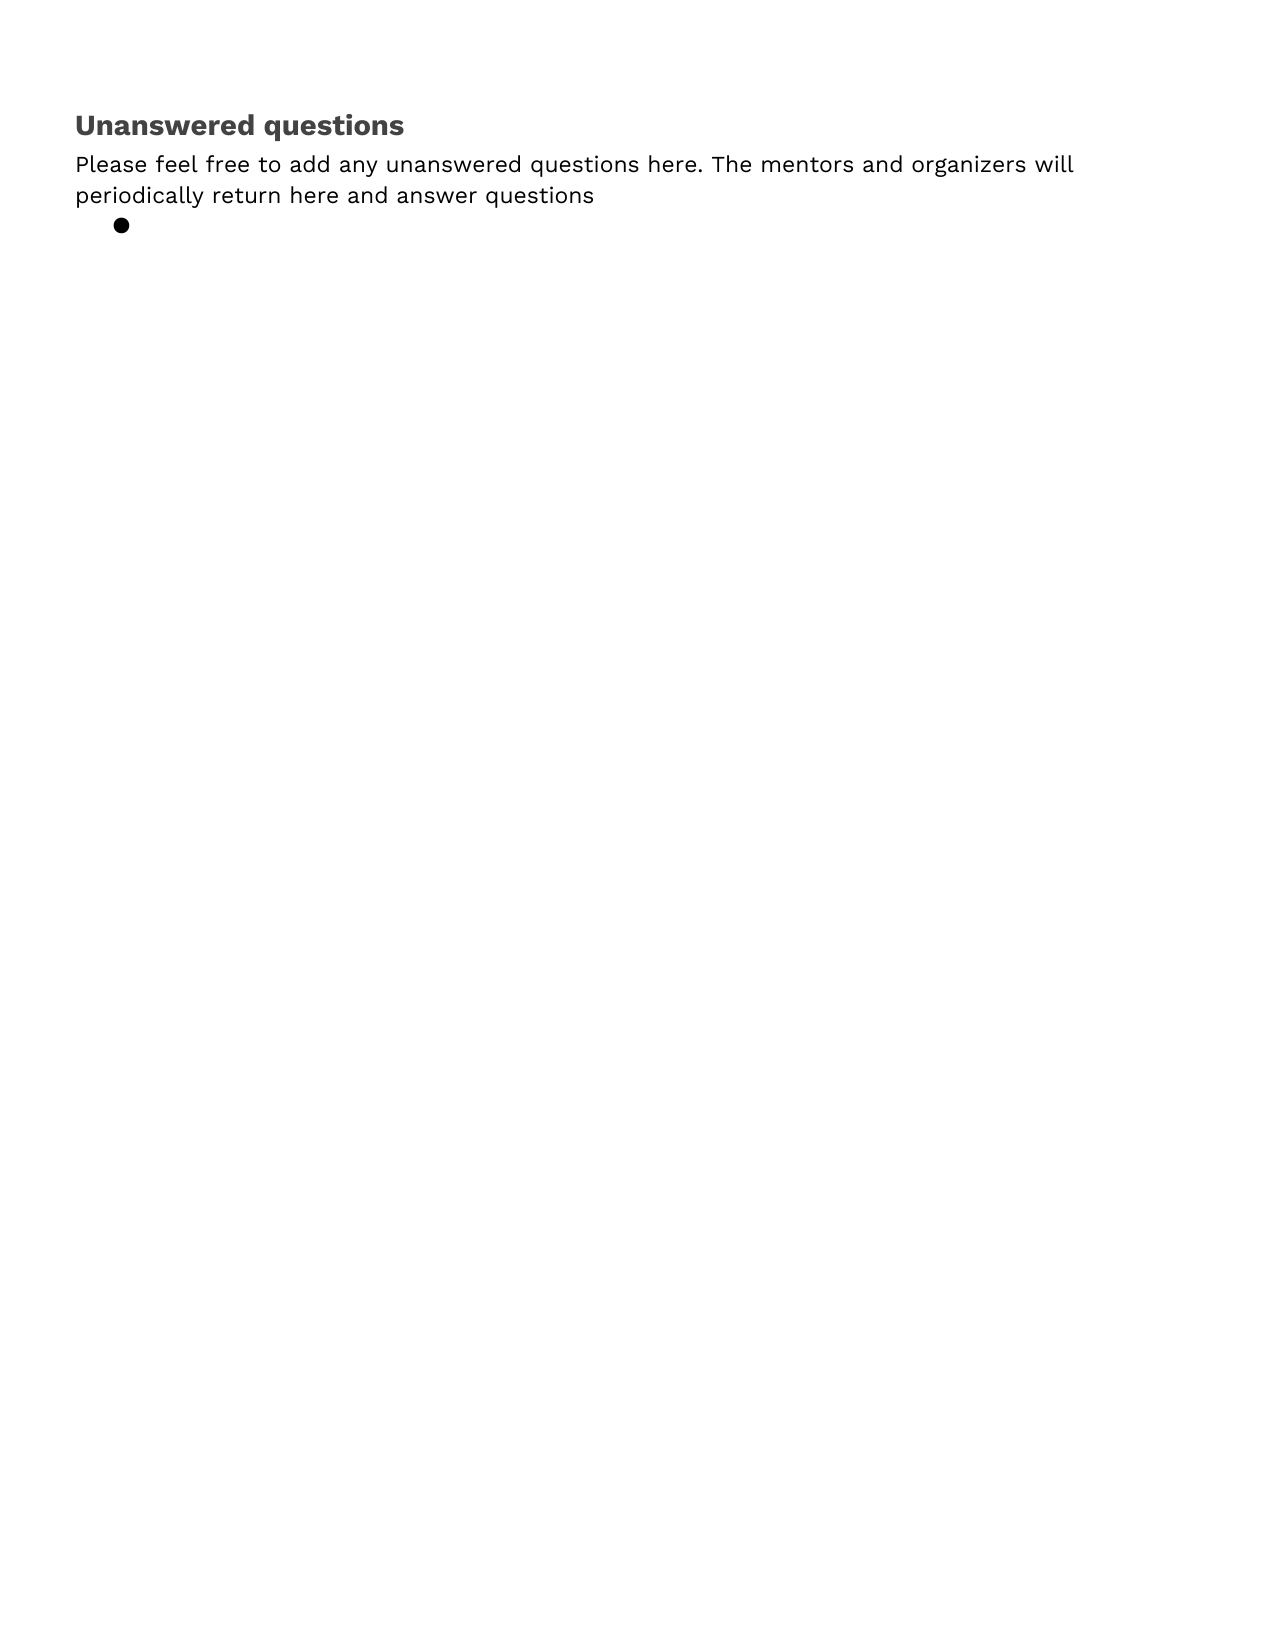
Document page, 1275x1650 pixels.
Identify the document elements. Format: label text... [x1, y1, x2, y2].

text Please feel free to add any unanswered questions here. The mentors and organizers will periodically return here and answer questions [75, 151, 1200, 208]
subtitle Unanswered questions [75, 108, 1200, 142]
